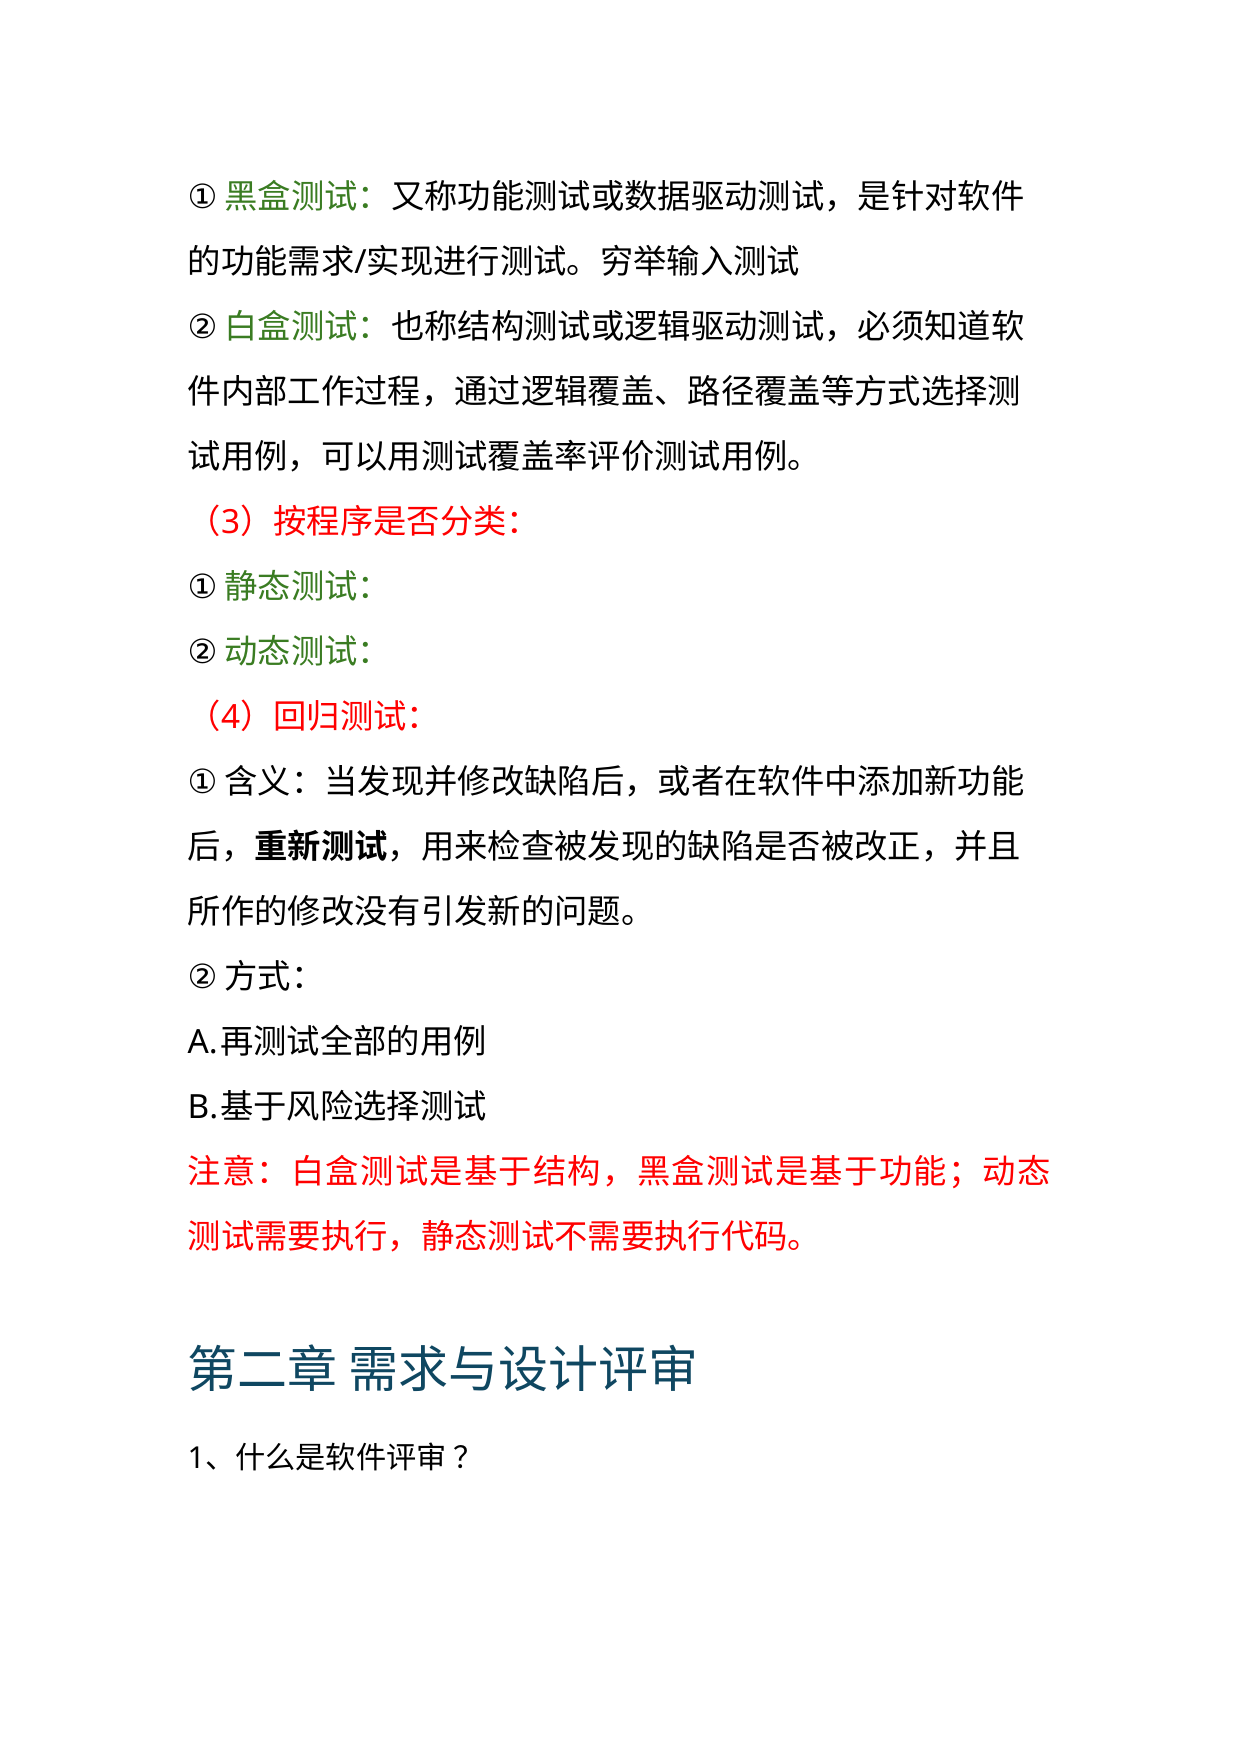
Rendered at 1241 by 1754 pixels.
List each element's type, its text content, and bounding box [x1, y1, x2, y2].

list 按程序是否分类： [187, 487, 1053, 552]
text 1、什么是软件评审 ？ [187, 1423, 1053, 1488]
text ②白盒测试：也称结构测试或逻辑驱动测试，必须知道软件内部工作过程，通过逻辑覆盖、路径覆盖等方式选择测试用例，可以用测试覆盖率评价测试用例。 [187, 292, 1053, 487]
list 再测试全部的用例 [187, 1007, 1053, 1072]
text ①含义：当发现并修改缺陷后，或者在软件中添加新功能后，重新测试，用来检查被发现的缺陷是否被改正，并且所作的修改没有引发新的问题。 [187, 747, 1053, 942]
text ②方式： [187, 942, 1053, 1007]
subtitle 第二章 需求与设计评审 [187, 1317, 1053, 1414]
text ①静态测试： [187, 552, 1053, 617]
list 基于风险选择测试 [187, 1072, 1053, 1137]
text 注意：白盒测试是基于结构，黑盒测试是基于功能；动态测试需要执行，静态测试不需要执行代码。 [187, 1137, 1053, 1267]
text ②动态测试： [187, 617, 1053, 682]
text ①黑盒测试：又称功能测试或数据驱动测试，是针对软件的功能需求/实现进行测试。穷举输入测试 [187, 162, 1053, 292]
text （4）回归测试： [187, 682, 1053, 747]
